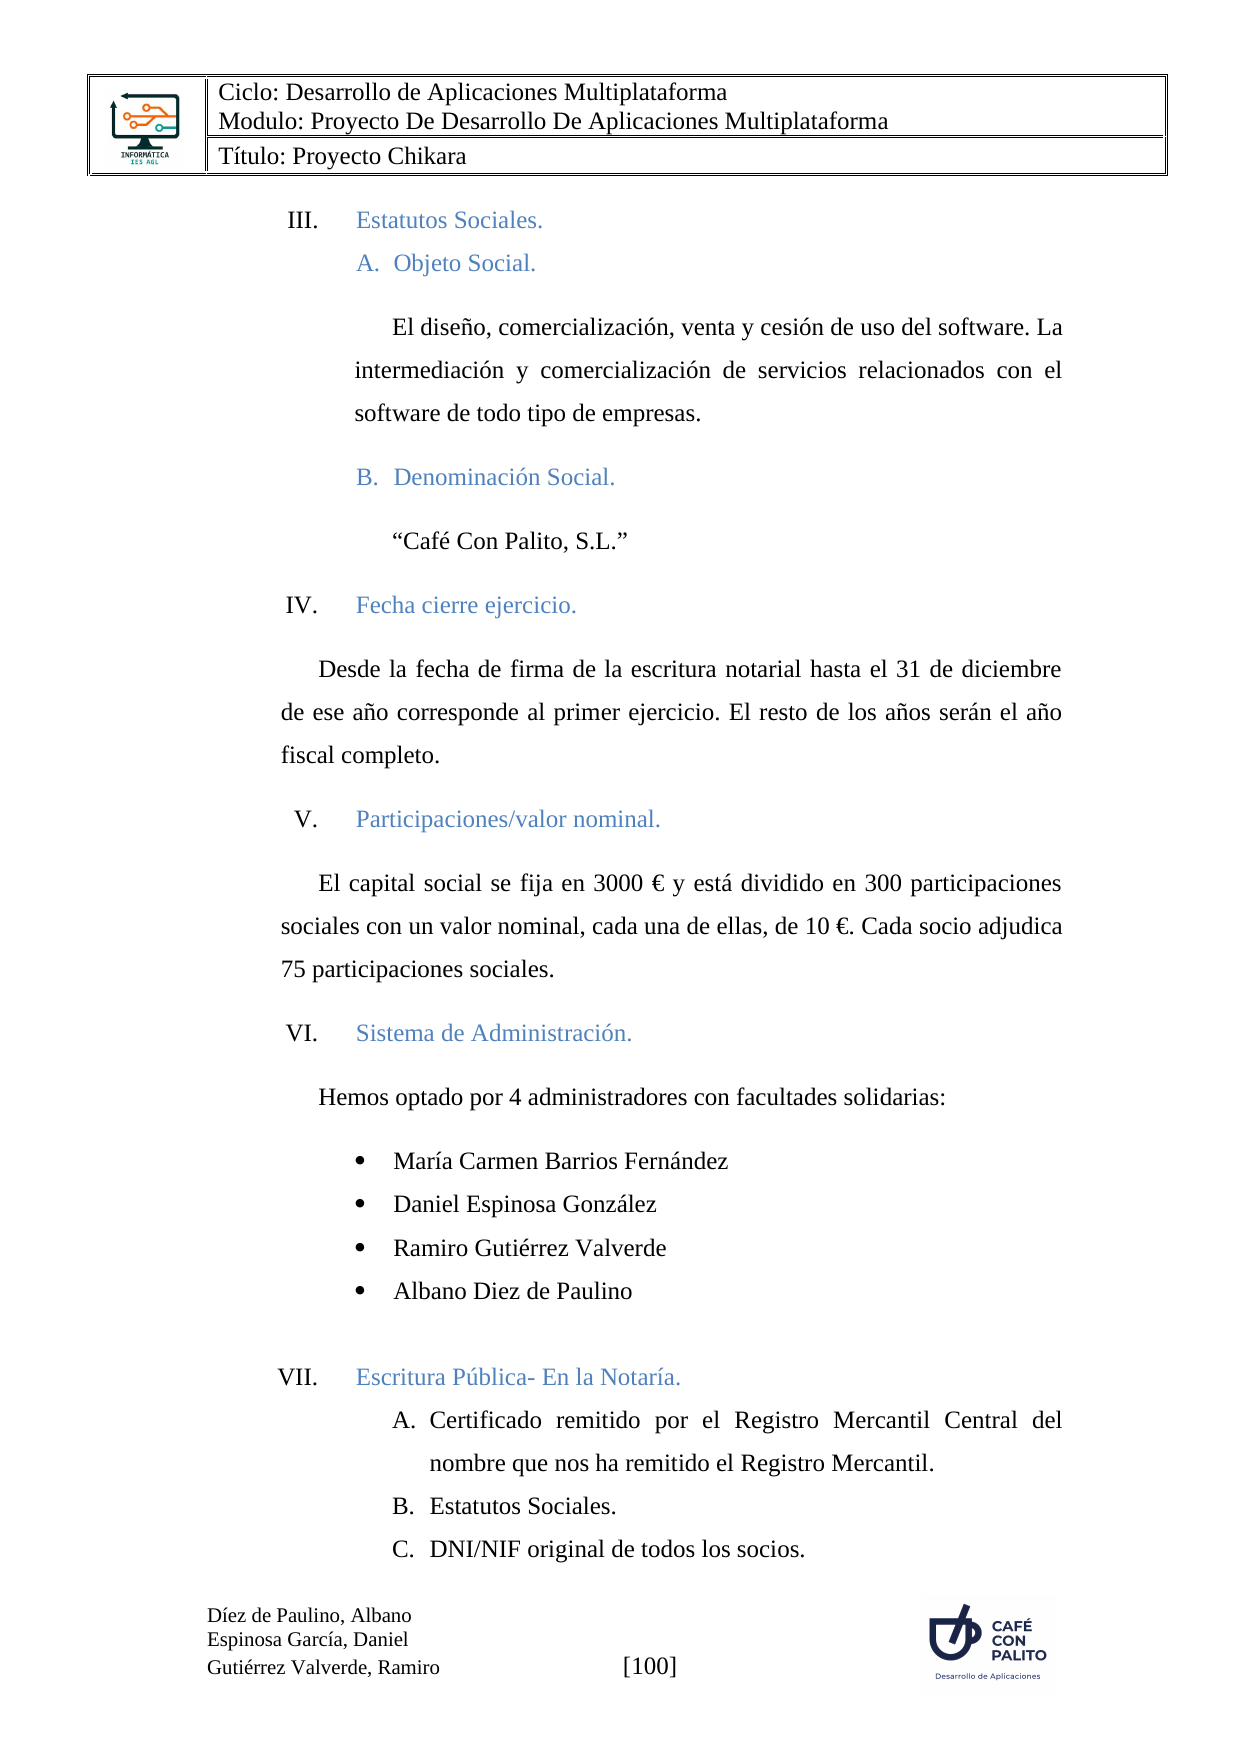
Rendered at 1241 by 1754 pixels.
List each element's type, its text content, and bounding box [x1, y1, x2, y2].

text El diseño, comercialización, venta y cesión de uso del software. La intermediación y comercialización de servicios relacionados con el software de todo tipo de empresas. [354, 312, 1063, 427]
list Participaciones/valor nominal. [318, 804, 1063, 833]
list Sistema de Administración. [318, 1018, 1063, 1047]
list Daniel Espinosa González [356, 1189, 1063, 1218]
list Objeto Social. [356, 248, 1063, 277]
list Estatutos Sociales. [318, 205, 1063, 234]
list Denominación Social. [356, 462, 1063, 491]
list Fecha cierre ejercicio. [318, 590, 1063, 619]
text “Café Con Palito, S.L.” [318, 526, 1063, 555]
picture [106, 87, 186, 168]
text Desde la fecha de firma de la escritura notarial hasta el 31 de diciembre de ese año corresponde al primer ejercicio. El resto de los años serán el año fiscal completo. [281, 654, 1063, 769]
list Escritura Pública- En la Notaría. [318, 1362, 1063, 1391]
picture [921, 1595, 1058, 1695]
text Hemos optado por 4 administradores con facultades solidarias: [318, 1082, 1063, 1111]
list DNI/NIF original de todos los socios. [392, 1534, 1063, 1563]
list Certificado remitido por el Registro Mercantil Central del nombre que nos ha remitido el Registro Mercantil. [392, 1405, 1063, 1477]
list Estatutos Sociales. [392, 1491, 1063, 1520]
list María Carmen Barrios Fernández [356, 1146, 1063, 1175]
list Ramiro Gutiérrez Valverde [356, 1233, 1063, 1261]
text El capital social se fija en 3000 € y está dividido en 300 participaciones sociales con un valor nominal, cada una de ellas, de 10 €. Cada socio adjudica 75 participaciones sociales. [281, 868, 1063, 983]
list Albano Diez de Paulino [356, 1276, 1063, 1304]
